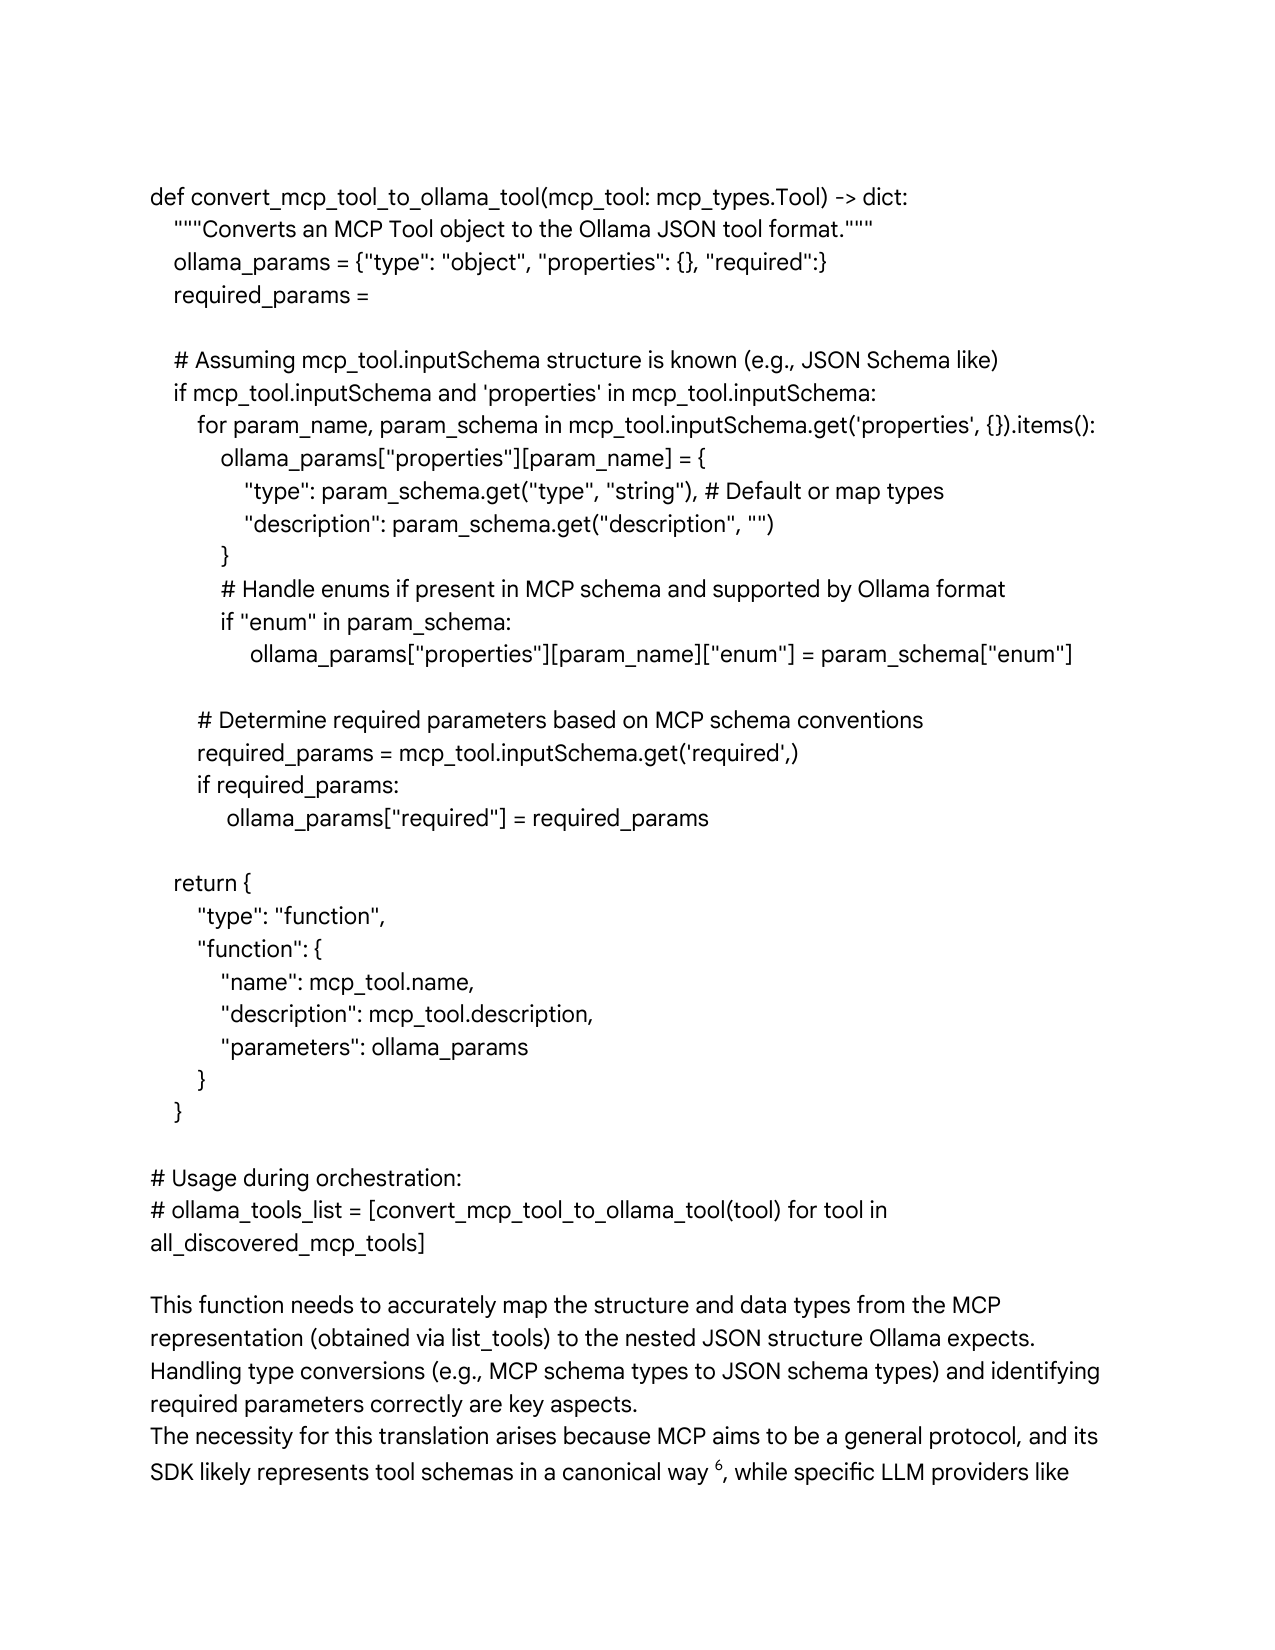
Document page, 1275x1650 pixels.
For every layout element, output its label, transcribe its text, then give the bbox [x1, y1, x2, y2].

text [150, 150, 1125, 1288]
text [150, 1423, 1125, 1487]
text This function needs to accurately map the structure and data types from the MCP representation (obtained via list_tools) to the nested JSON structure Ollama expects. Handling type conversions (e.g., MCP schema types to JSON schema types) and identifying required parameters correctly are key aspects. [150, 1292, 1125, 1419]
